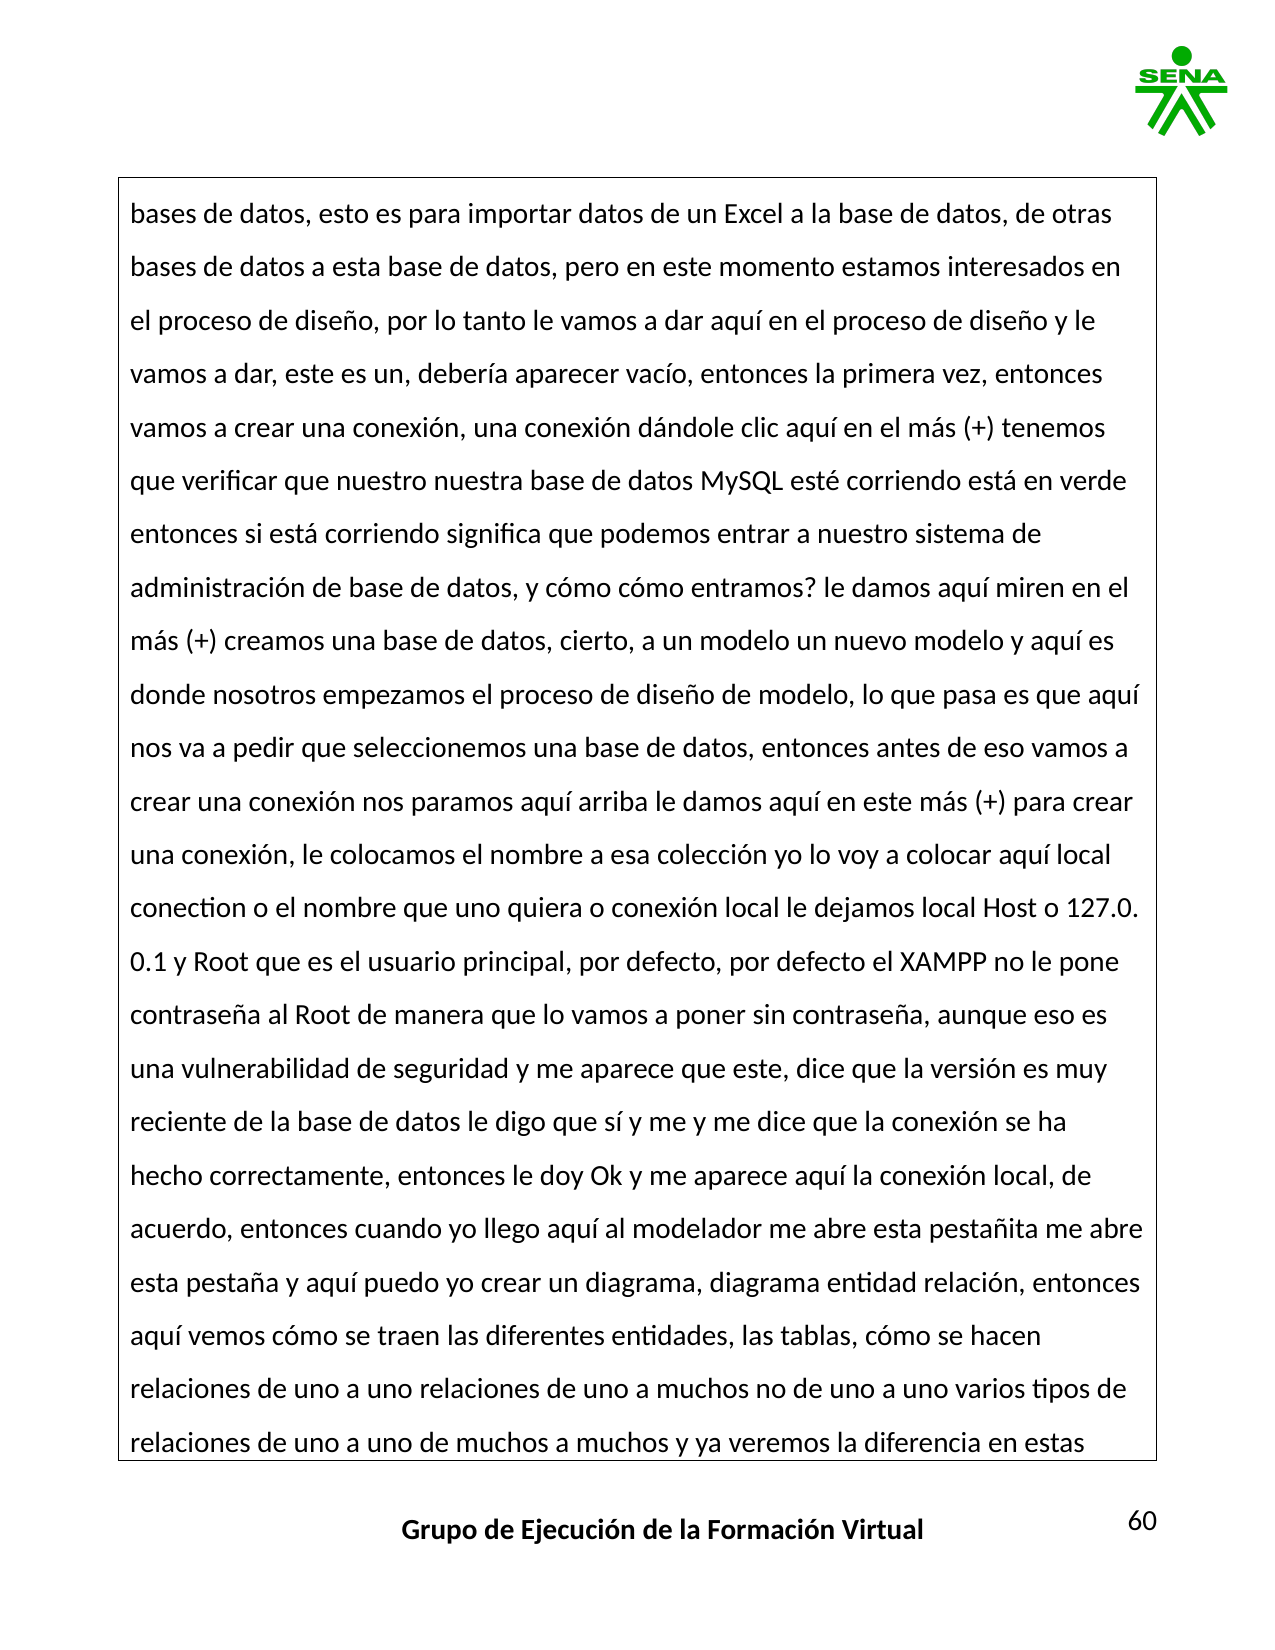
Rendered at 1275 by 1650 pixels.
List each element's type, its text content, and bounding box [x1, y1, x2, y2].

picture [1135, 46, 1228, 136]
